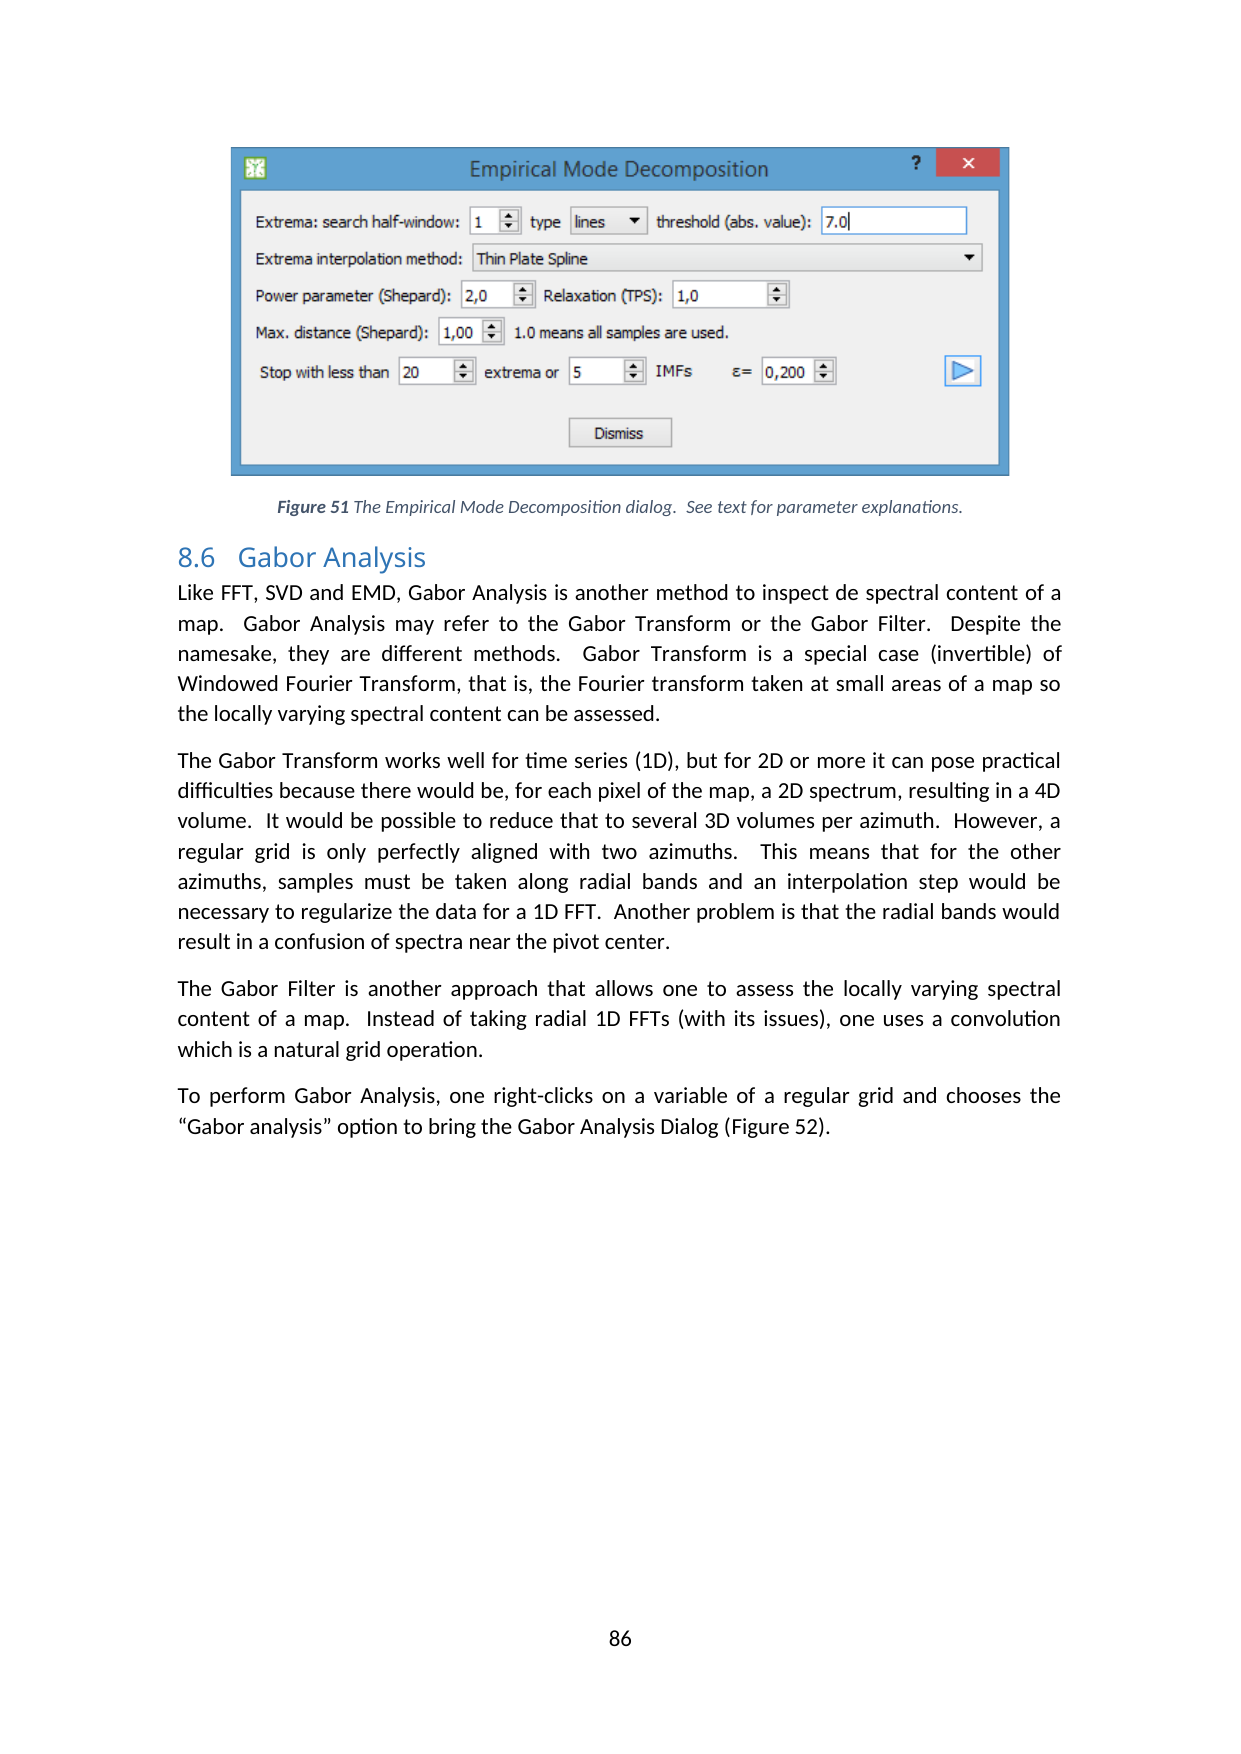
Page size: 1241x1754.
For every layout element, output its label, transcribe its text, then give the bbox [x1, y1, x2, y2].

subtitle Gabor Analysis [177, 539, 1063, 576]
text The Gabor Transform works well for time series (1D), but for 2D or more it can pose practical difficulties because there would be, for each pixel of the map, a 2D spectrum, resulting in a 4D volume. It would be possible to reduce that to several 3D volumes per azimuth. However, a regular grid is only perfectly aligned with two azimuths. This means that for the other azimuths, samples must be taken along radial bands and an interpolation step would be necessary to regularize the data for a 1D FFT. Another problem is that the radial bands would result in a confusion of spectra near the pivot center. [177, 746, 1063, 955]
text The Gabor Filter is another approach that allows one to assess the locally varying spectral content of a map. Instead of taking radial 1D FFTs (with its issues), one uses a convolution which is a natural grid operation. [177, 974, 1063, 1063]
text To perform Gabor Analysis, one right-clicks on a variable of a regular grid and chooses the “Gabor analysis” option to bring the Gabor Analysis Dialog (Figure 51). [177, 1082, 1063, 1140]
text Like FFT, SVD and EMD, Gabor Analysis is another method to inspect de spectral content of a map. Gabor Analysis may refer to the Gabor Transform or the Gabor Filter. Despite the namesake, they are different methods. Gabor Transform is a special case (invertible) of Windowed Fourier Transform, that is, the Fourier transform taken at small areas of a map so the locally varying spectral content can be assessed. [177, 578, 1063, 727]
picture [230, 147, 1010, 476]
text Figure 51 The Empirical Mode Decomposition dialog. See text for parameter explanations. [177, 495, 1063, 518]
